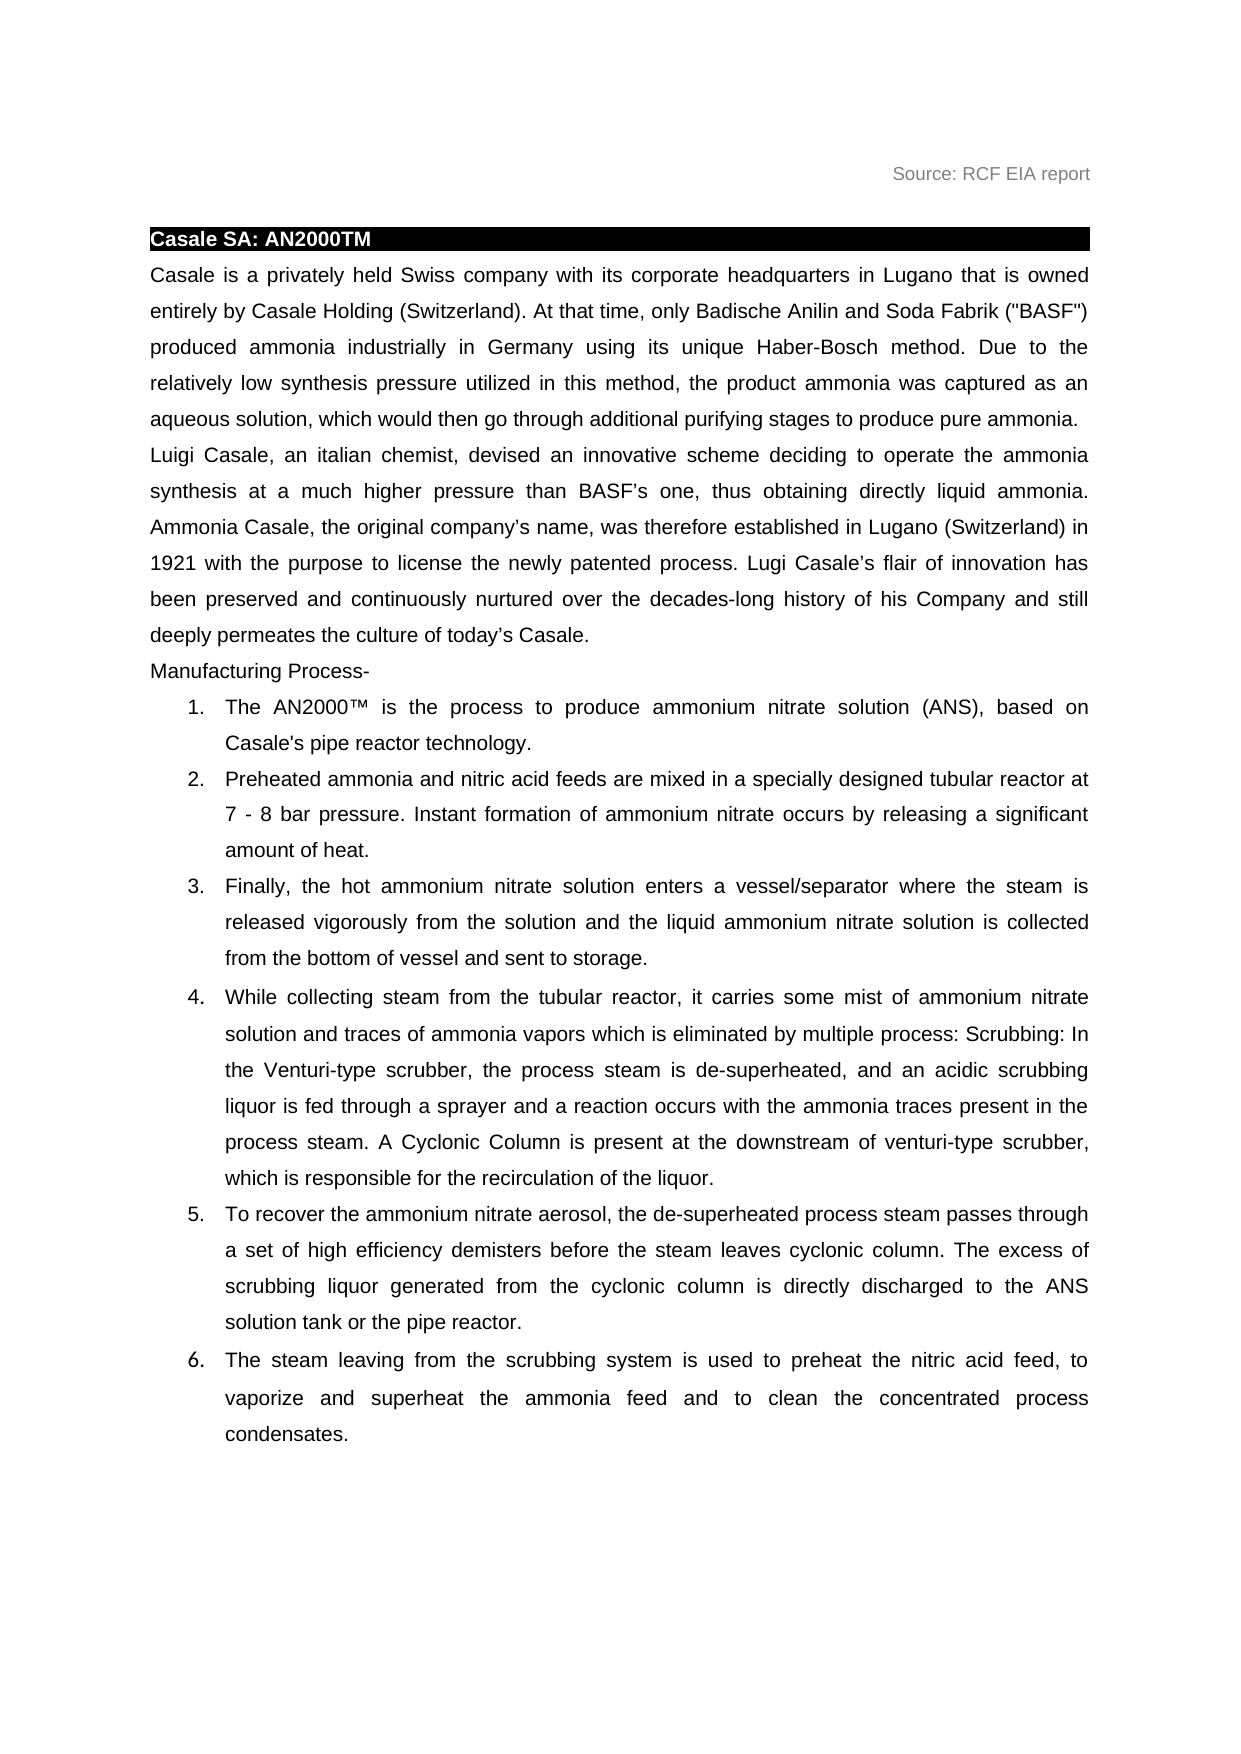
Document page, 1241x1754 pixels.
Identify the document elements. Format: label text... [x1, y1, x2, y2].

list Source: RCF EIA report [225, 162, 1090, 184]
text Luigi Casale, an italian chemist, devised an innovative scheme deciding to operate the ammonia synthesis at a much higher pressure than BASF’s one, thus obtaining directly liquid ammonia. Ammonia Casale, the original company’s name, was therefore established in Lugano (Switzerland) in 1921 with the purpose to license the newly patented process. Lugi Casale’s flair of innovation has been preserved and continuously nurtured over the decades-long history of his Company and still deeply permeates the culture of today’s Casale. [150, 443, 1090, 647]
text Manufacturing Process- [150, 658, 1090, 682]
text Casale SA: AN2000TM [150, 227, 1090, 251]
list While collecting steam from the tubular reactor, it carries some mist of ammonium nitrate solution and traces of ammonia vapors which is eliminated by multiple process: Scrubbing: In the Venturi-type scrubber, the process steam is de-superheated, and an acidic scrubbing liquor is fed through a sprayer and a reaction occurs with the ammonia traces present in the process steam. A Cyclonic Column is present at the downstream of venturi-type scrubber, which is responsible for the recirculation of the liquor. [187, 982, 1090, 1190]
list To recover the ammonium nitrate aerosol, the de-superheated process steam passes through a set of high efficiency demisters before the steam leaves cyclonic column. The excess of scrubbing liquor generated from the cyclonic column is directly discharged to the ANS solution tank or the pipe reactor. [187, 1202, 1090, 1333]
list Preheated ammonia and nitric acid feeds are mixed in a specially designed tubular reactor at 7 - 8 bar pressure. Instant formation of ammonium nitrate occurs by releasing a significant amount of heat. [187, 766, 1090, 862]
text Casale is a privately held Swiss company with its corporate headquarters in Lugano that is owned entirely by Casale Holding (Switzerland). At that time, only Badische Anilin and Soda Fabrik ("BASF") produced ammonia industrially in Germany using its unique Haber-Bosch method. Due to the relatively low synthesis pressure utilized in this method, the product ammonia was captured as an aqueous solution, which would then go through additional purifying stages to produce pure ammonia. [150, 263, 1090, 431]
list Finally, the hot ammonium nitrate solution enters a vessel/separator where the steam is released vigorously from the solution and the liquid ammonium nitrate solution is collected from the bottom of vessel and sent to storage. [187, 874, 1090, 970]
list The AN2000™ is the process to produce ammonium nitrate solution (ANS), based on Casale's pipe reactor technology. [187, 694, 1090, 754]
list The steam leaving from the scrubbing system is used to preheat the nitric acid feed, to vaporize and superheat the ammonia feed and to clean the concentrated process condensates. [187, 1345, 1090, 1445]
